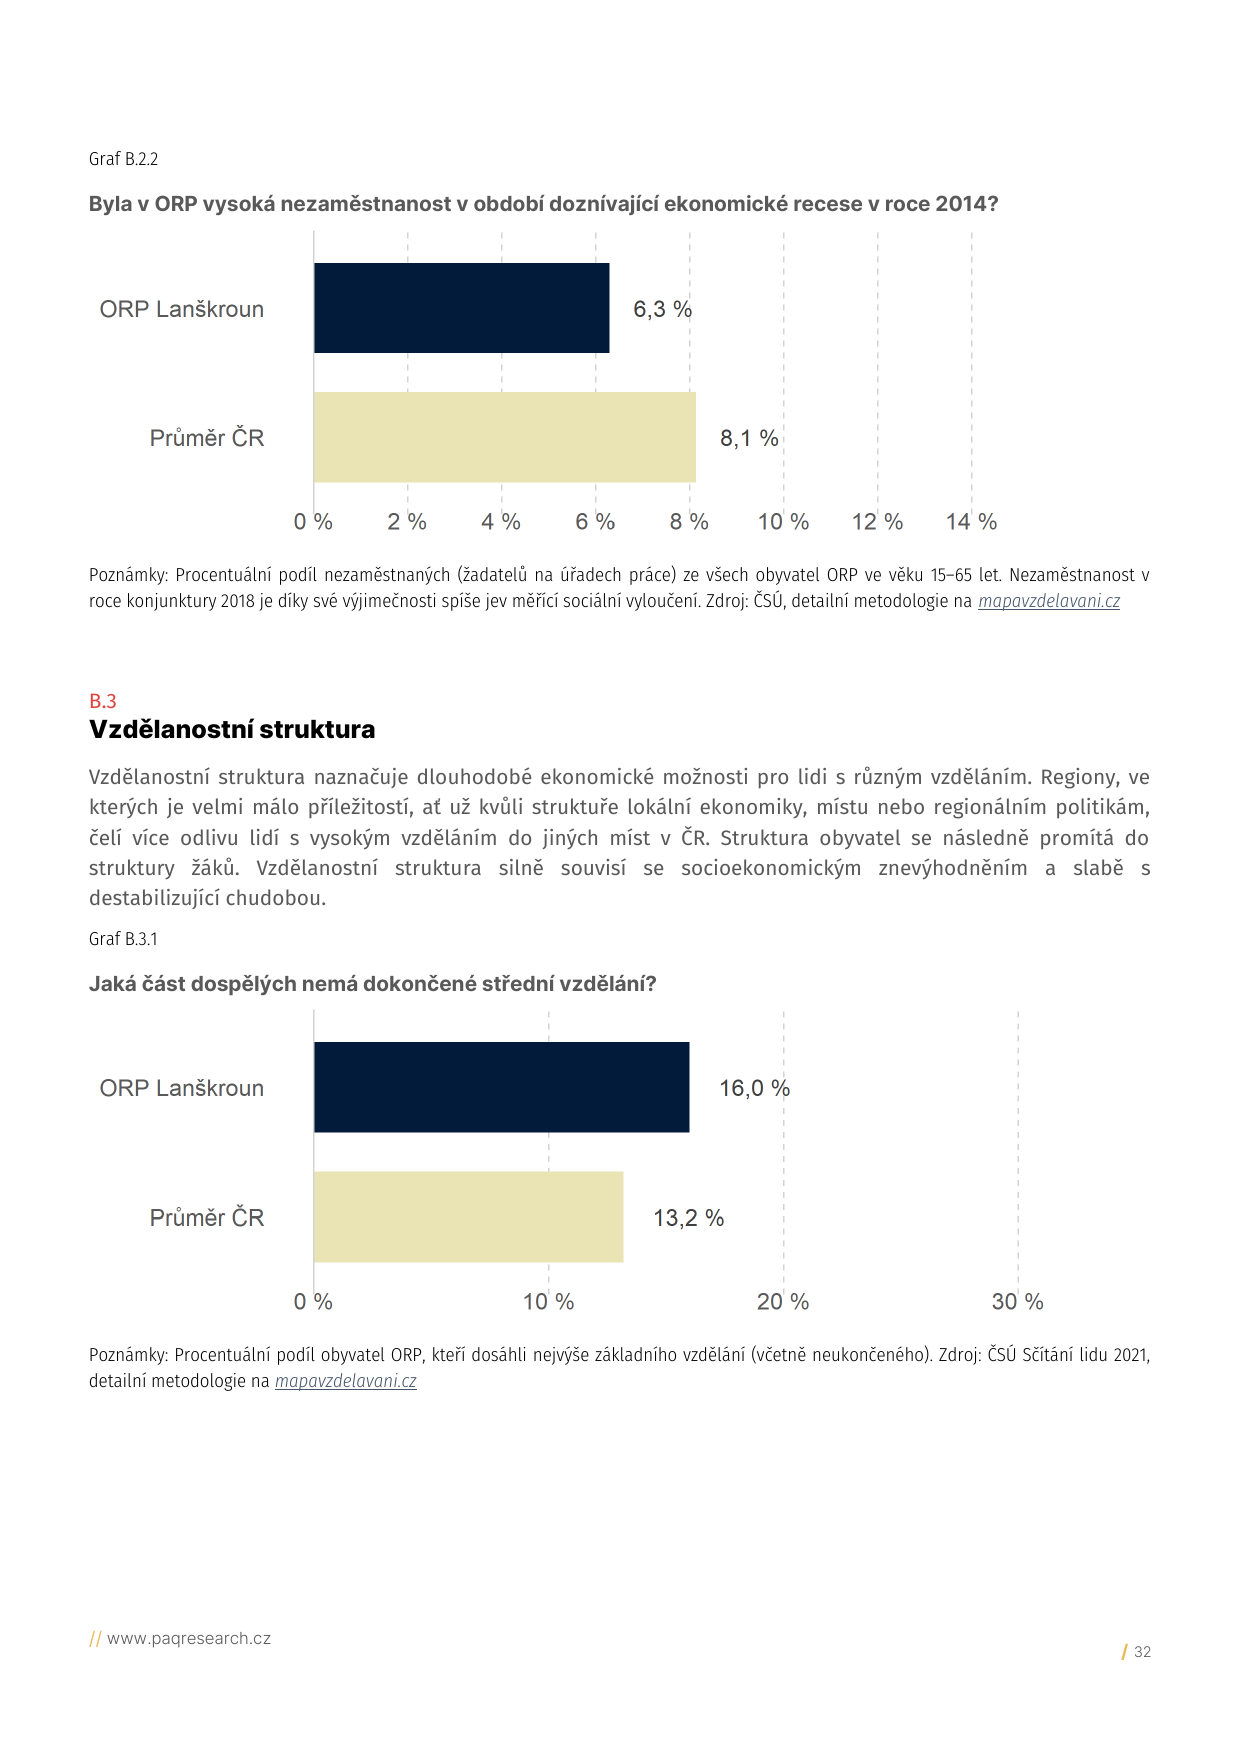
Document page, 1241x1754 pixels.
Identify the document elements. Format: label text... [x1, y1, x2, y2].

text Jaká část dospělých nemá dokončené střední vzdělání? [89, 966, 1152, 996]
text B.3 [89, 684, 1152, 714]
picture [88, 996, 1139, 1328]
text Poznámky: Procentuální podíl nezaměstnaných (žadatelů na úřadech práce) ze všech obyvatel ORP ve věku 15–65 let. Nezaměstnanost v roce konjunktury 2018 je díky své výjimečnosti spíše jev měřící sociální vyloučení. Zdroj: ČSÚ, detailní metodologie na mapavzdelavani.cz [89, 564, 1152, 613]
text Graf B.3.1 [89, 927, 1152, 950]
text Byla v ORP vysoká nezaměstnanost v období doznívající ekonomické recese v roce 2014? [89, 186, 1152, 216]
text Poznámky: Procentuální podíl obyvatel ORP, kteří dosáhli nejvýše základního vzdělání (včetně neukončeného). Zdroj: ČSÚ Sčítání lidu 2021, detailní metodologie na mapavzdelavani.cz [89, 1344, 1152, 1392]
subtitle Vzdělanostní struktura [89, 714, 1152, 744]
text Vzdělanostní struktura naznačuje dlouhodobé ekonomické možnosti pro lidi s různým vzděláním. Regiony, ve kterých je velmi málo příležitostí, ať už kvůli struktuře lokální ekonomiky, místu nebo regionálním politikám, čelí více odlivu lidí s vysokým vzděláním do jiných míst v ČR. Struktura obyvatel se následně promítá do struktury žáků. Vzdělanostní struktura silně souvisí se socioekonomickým znevýhodněním a slabě s destabilizující chudobou. [89, 760, 1152, 911]
text Graf B.2.2 [89, 148, 1152, 170]
picture [88, 216, 1139, 548]
